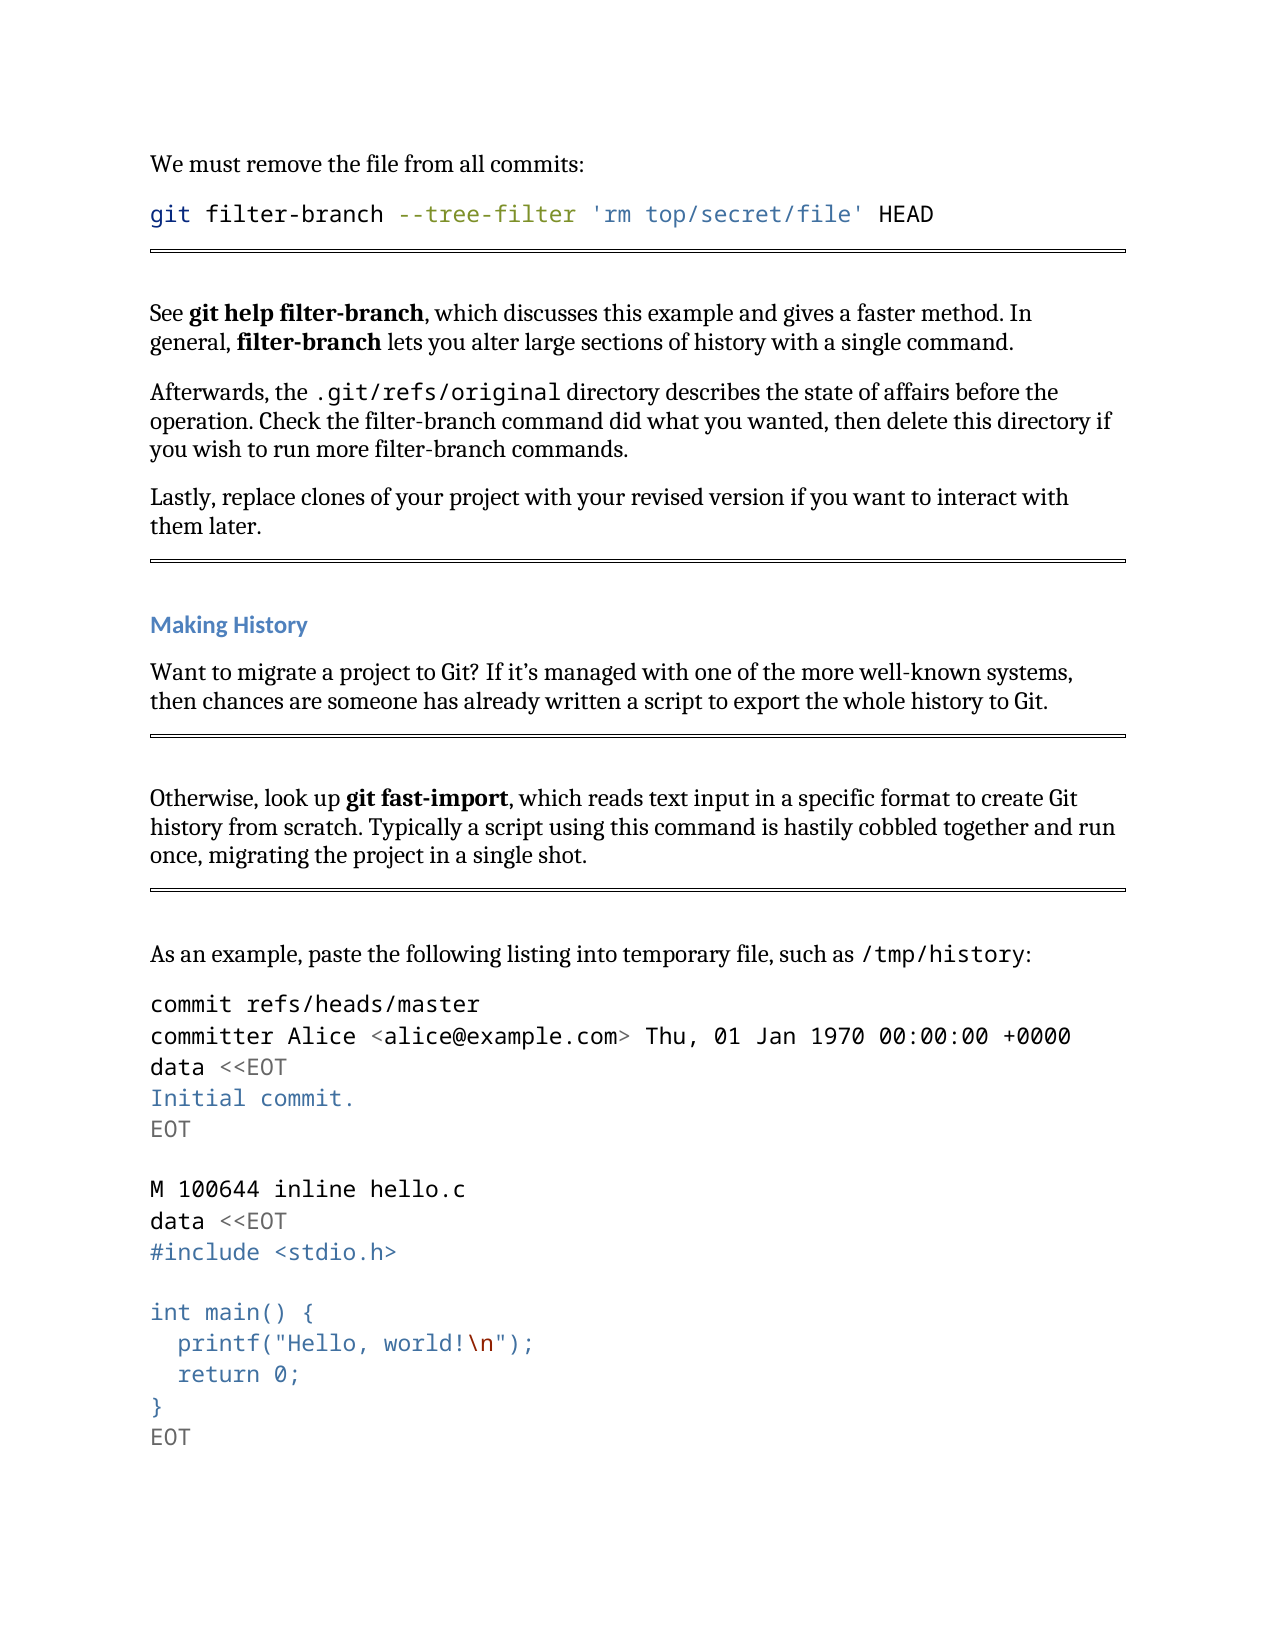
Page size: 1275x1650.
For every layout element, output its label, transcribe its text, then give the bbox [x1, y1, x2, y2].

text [150, 988, 1125, 1481]
subtitle Making History [150, 609, 1125, 639]
text As an example, paste the following listing into temporary file, such as /tmp/history: [150, 938, 1125, 970]
text Lastly, replace clones of your project with your revised version if you want to interact with them later. [150, 483, 1125, 540]
text We must remove the file from all commits: [150, 150, 1125, 179]
text git filter-branch --tree-filter 'rm top/secret/file' HEAD [150, 197, 1125, 229]
text See git help filter-branch, which discusses this example and gives a faster method. In general, filter-branch lets you alter large sections of history with a single command. [150, 299, 1125, 357]
text Want to migrate a project to Git? If it’s managed with one of the more well-known systems, then chances are someone has already written a script to export the whole history to Git. [150, 658, 1125, 716]
text Afterwards, the .git/refs/original directory describes the state of affairs before the operation. Check the filter-branch command did what you wanted, then delete this directory if you wish to run more filter-branch commands. [150, 375, 1125, 464]
text Otherwise, look up git fast-import, which reads text input in a specific format to create Git history from scratch. Typically a script using this command is hastily cobbled together and run once, migrating the project in a single shot. [150, 784, 1125, 870]
